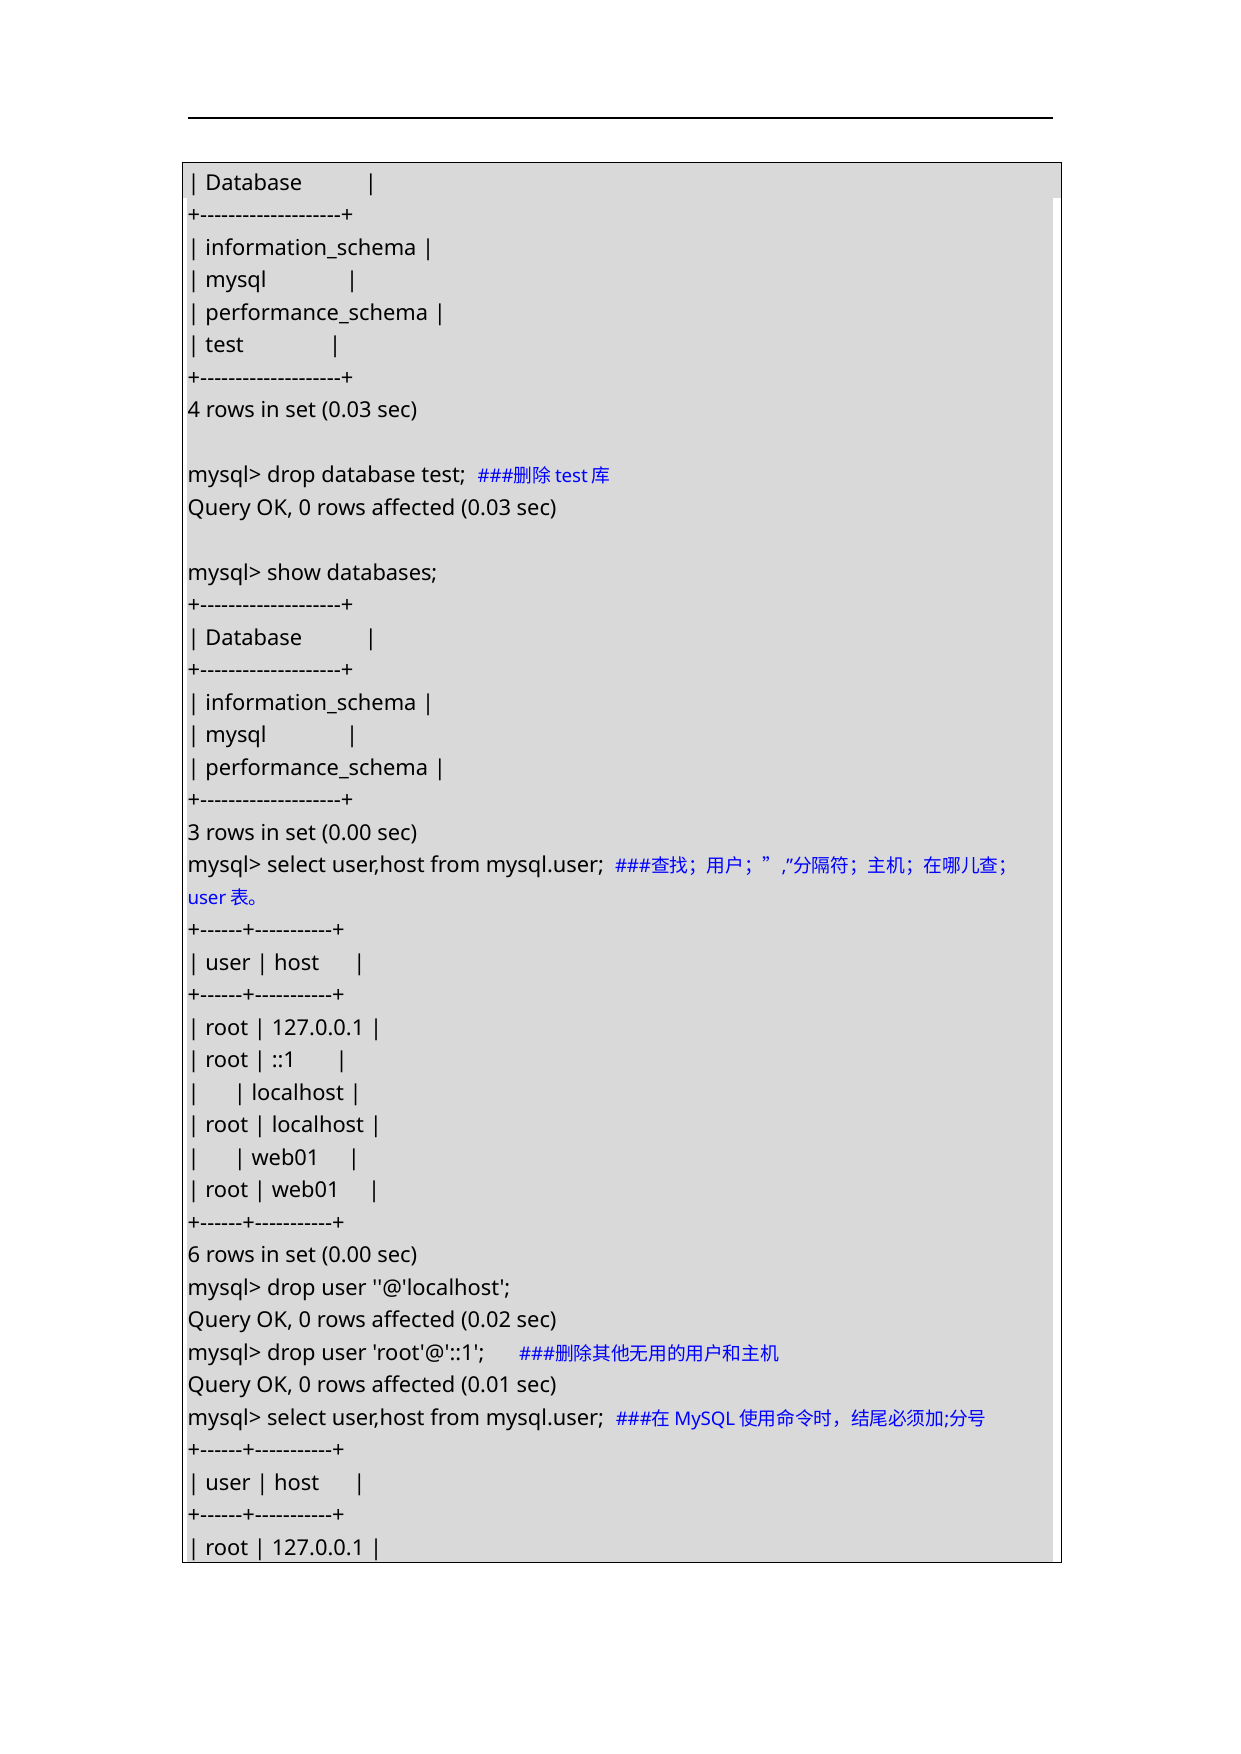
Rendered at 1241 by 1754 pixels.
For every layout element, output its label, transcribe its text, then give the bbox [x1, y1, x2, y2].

text | Database | [187, 620, 1053, 653]
text +------+-----------+ [187, 978, 1053, 1010]
text Query OK, 0 rows affected (0.01 sec) [187, 1368, 1053, 1400]
text mysql> select user,host from mysql.user; ###查找；用户；”,”分隔符；主机；在哪儿查；user表。 [187, 848, 1053, 913]
text | performance_schema | [187, 750, 1053, 783]
text +------+-----------+ [187, 913, 1053, 945]
text +------+-----------+ [187, 1498, 1053, 1530]
text | mysql | [187, 718, 1053, 750]
text | root | 127.0.0.1 | [187, 1010, 1053, 1043]
text | user | host | [187, 1465, 1053, 1498]
text +--------------------+ [187, 653, 1053, 685]
text | information_schema | [187, 685, 1053, 718]
text | root | ::1 | [187, 1043, 1053, 1075]
text +--------------------+ [187, 588, 1053, 620]
text mysql> select user,host from mysql.user; ###在MySQL使用命令时，结尾必须加;分号 [187, 1400, 1053, 1433]
text | mysql | [187, 263, 1053, 295]
text | root | 127.0.0.1 | [187, 1530, 1053, 1562]
text 4 rows in set (0.03 sec) [187, 393, 1053, 425]
text | user | host | [187, 945, 1053, 978]
text +------+-----------+ [187, 1205, 1053, 1238]
text 3 rows in set (0.00 sec) [187, 815, 1053, 848]
text | information_schema | [187, 230, 1053, 263]
text | root | web01 | [187, 1173, 1053, 1205]
text | root | localhost | [187, 1108, 1053, 1140]
text mysql> drop user 'root'@'::1'; ###删除其他无用的用户和主机 [187, 1335, 1053, 1368]
text | performance_schema | [187, 295, 1053, 328]
text +--------------------+ [187, 360, 1053, 393]
text +--------------------+ [187, 198, 1053, 230]
text +------+-----------+ [187, 1433, 1053, 1465]
text mysql> show databases; [187, 555, 1053, 588]
text mysql> drop database test; ###删除test库 [187, 458, 1053, 490]
text +--------------------+ [187, 783, 1053, 815]
text Query OK, 0 rows affected (0.03 sec) [187, 490, 1053, 523]
text mysql> drop user ''@'localhost'; [187, 1270, 1053, 1303]
text | | localhost | [187, 1075, 1053, 1108]
text | test | [187, 328, 1053, 360]
text | | web01 | [187, 1140, 1053, 1173]
text Query OK, 0 rows affected (0.02 sec) [187, 1303, 1053, 1335]
text 6 rows in set (0.00 sec) [187, 1238, 1053, 1270]
text | Database | [183, 163, 1061, 198]
